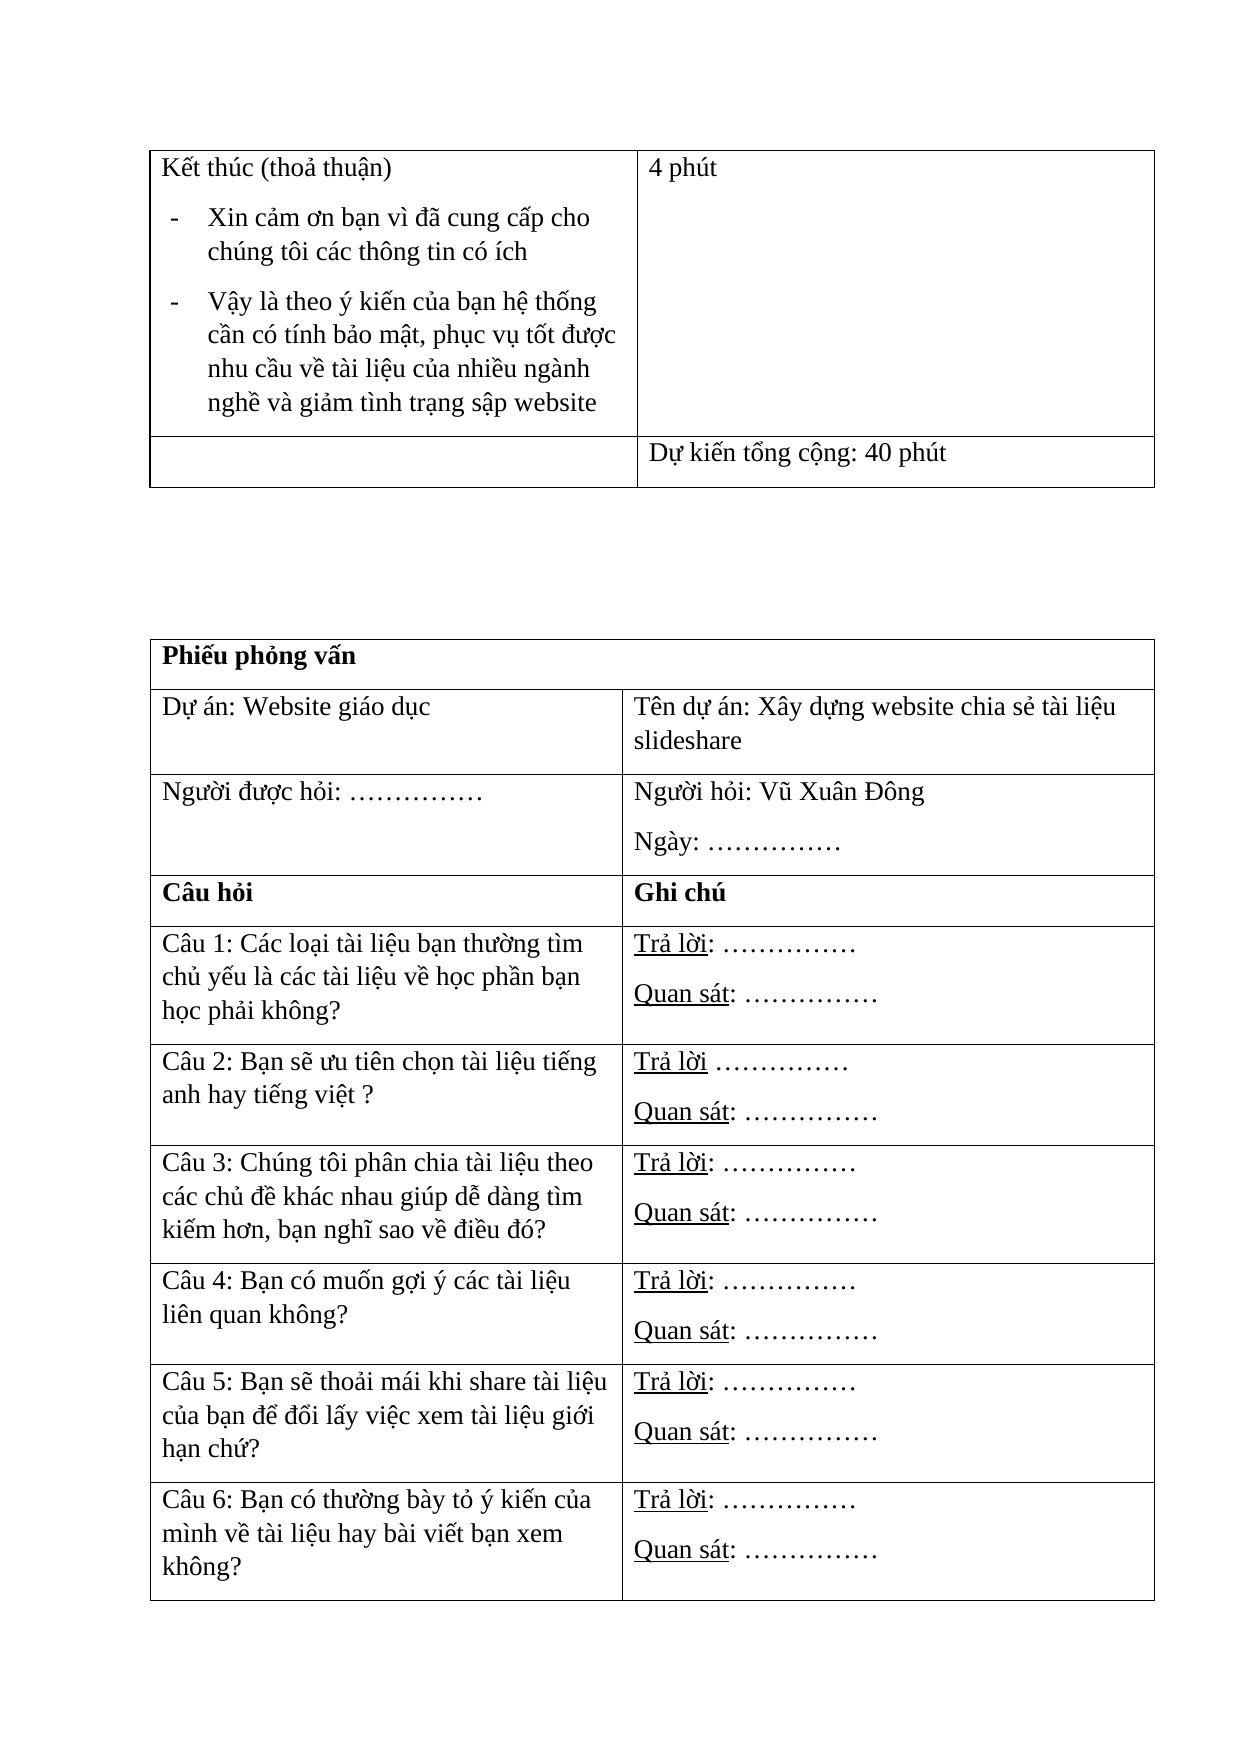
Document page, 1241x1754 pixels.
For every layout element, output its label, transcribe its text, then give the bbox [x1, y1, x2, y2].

table_cell [151, 437, 637, 487]
table_cell Câu hỏi [151, 876, 622, 926]
table_cell Câu 6: Bạn có thường bày tỏ ý kiến của mình về tài liệu hay bài viết bạn xem không? [151, 1483, 622, 1600]
table_cell Trả lời: …………… Quan sát: …………… [623, 1483, 1154, 1600]
table_cell Người được hỏi: …………… [151, 775, 622, 875]
table_cell Tên dự án: Xây dựng website chia sẻ tài liệu slideshare [623, 690, 1154, 774]
table_cell Trả lời …………… Quan sát: …………… [623, 1045, 1154, 1145]
table_header Phiếu phỏng vấn [151, 640, 1154, 689]
table_cell Trả lời: …………… Quan sát: …………… [623, 927, 1154, 1044]
table_cell Câu 4: Bạn có muốn gợi ý các tài liệu liên quan không? [151, 1264, 622, 1364]
table_cell Dự kiến tổng cộng: 40 phút [638, 437, 1154, 487]
table_cell Người hỏi: Vũ Xuân Đông Ngày: …………… [623, 775, 1154, 875]
table_cell Trả lời: …………… Quan sát: …………… [623, 1146, 1154, 1263]
table_cell Ghi chú [623, 876, 1154, 926]
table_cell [638, 151, 1154, 436]
table_cell Câu 3: Chúng tôi phân chia tài liệu theo các chủ đề khác nhau giúp dễ dàng tìm kiếm hơn, bạn nghĩ sao về điều đó? [151, 1146, 622, 1263]
table_cell Dự án: Website giáo dục [151, 690, 622, 774]
table_cell Trả lời: …………… Quan sát: …………… [623, 1264, 1154, 1364]
table_cell Câu 2: Bạn sẽ ưu tiên chọn tài liệu tiếng anh hay tiếng việt ? [151, 1045, 622, 1145]
table_cell Trả lời: …………… Quan sát: …………… [623, 1365, 1154, 1482]
table_cell Câu 5: Bạn sẽ thoải mái khi share tài liệu của bạn để đổi lấy việc xem tài liệu giới hạn chứ? [151, 1365, 622, 1482]
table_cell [151, 151, 637, 436]
table_cell Câu 1: Các loại tài liệu bạn thường tìm chủ yếu là các tài liệu về học phần bạn học phải không? [151, 927, 622, 1044]
